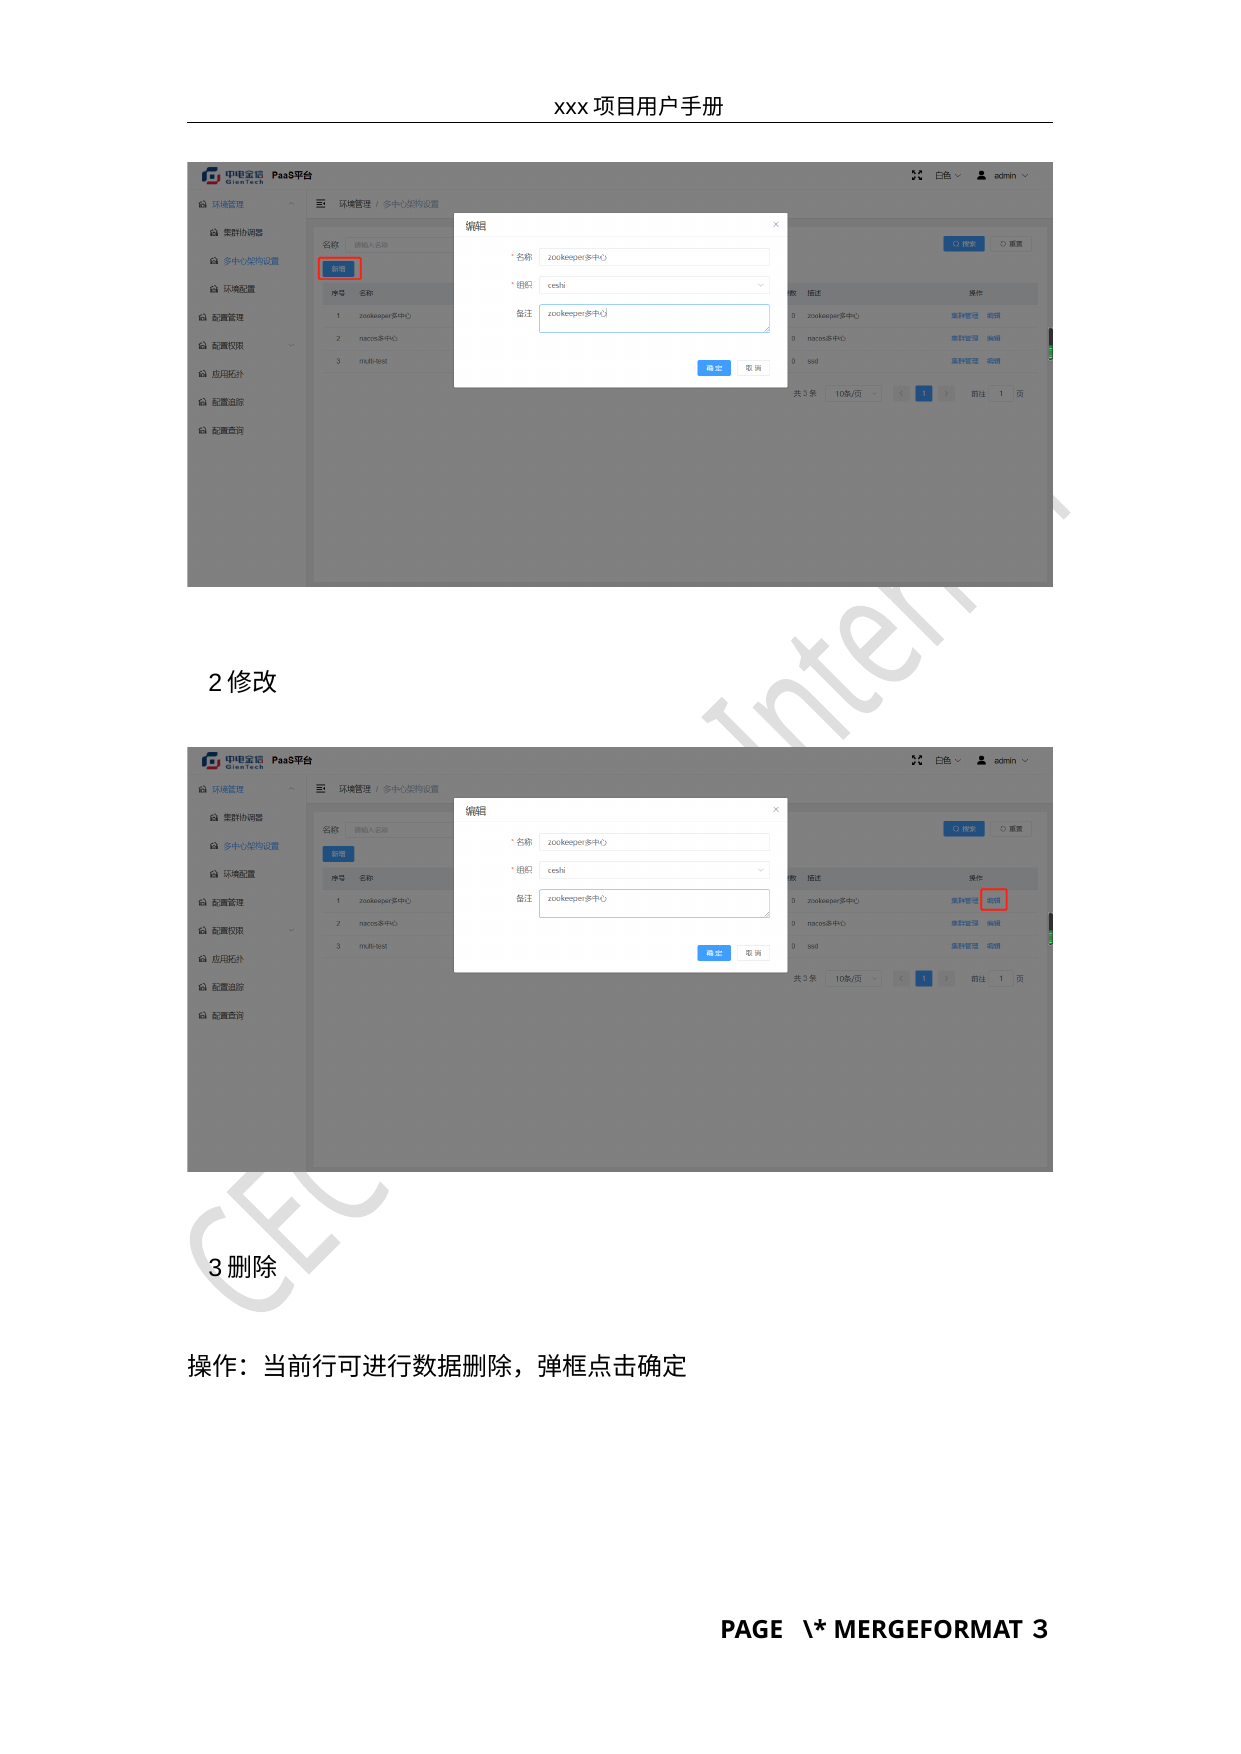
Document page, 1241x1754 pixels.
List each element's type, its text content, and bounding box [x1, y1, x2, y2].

subtitle 3删除 [208, 1233, 1053, 1298]
subtitle 2修改 [208, 648, 1053, 713]
text 操作：当前行可进行数据删除，弹框点击确定 [187, 1332, 1053, 1397]
picture [187, 162, 1053, 587]
picture [187, 747, 1053, 1172]
